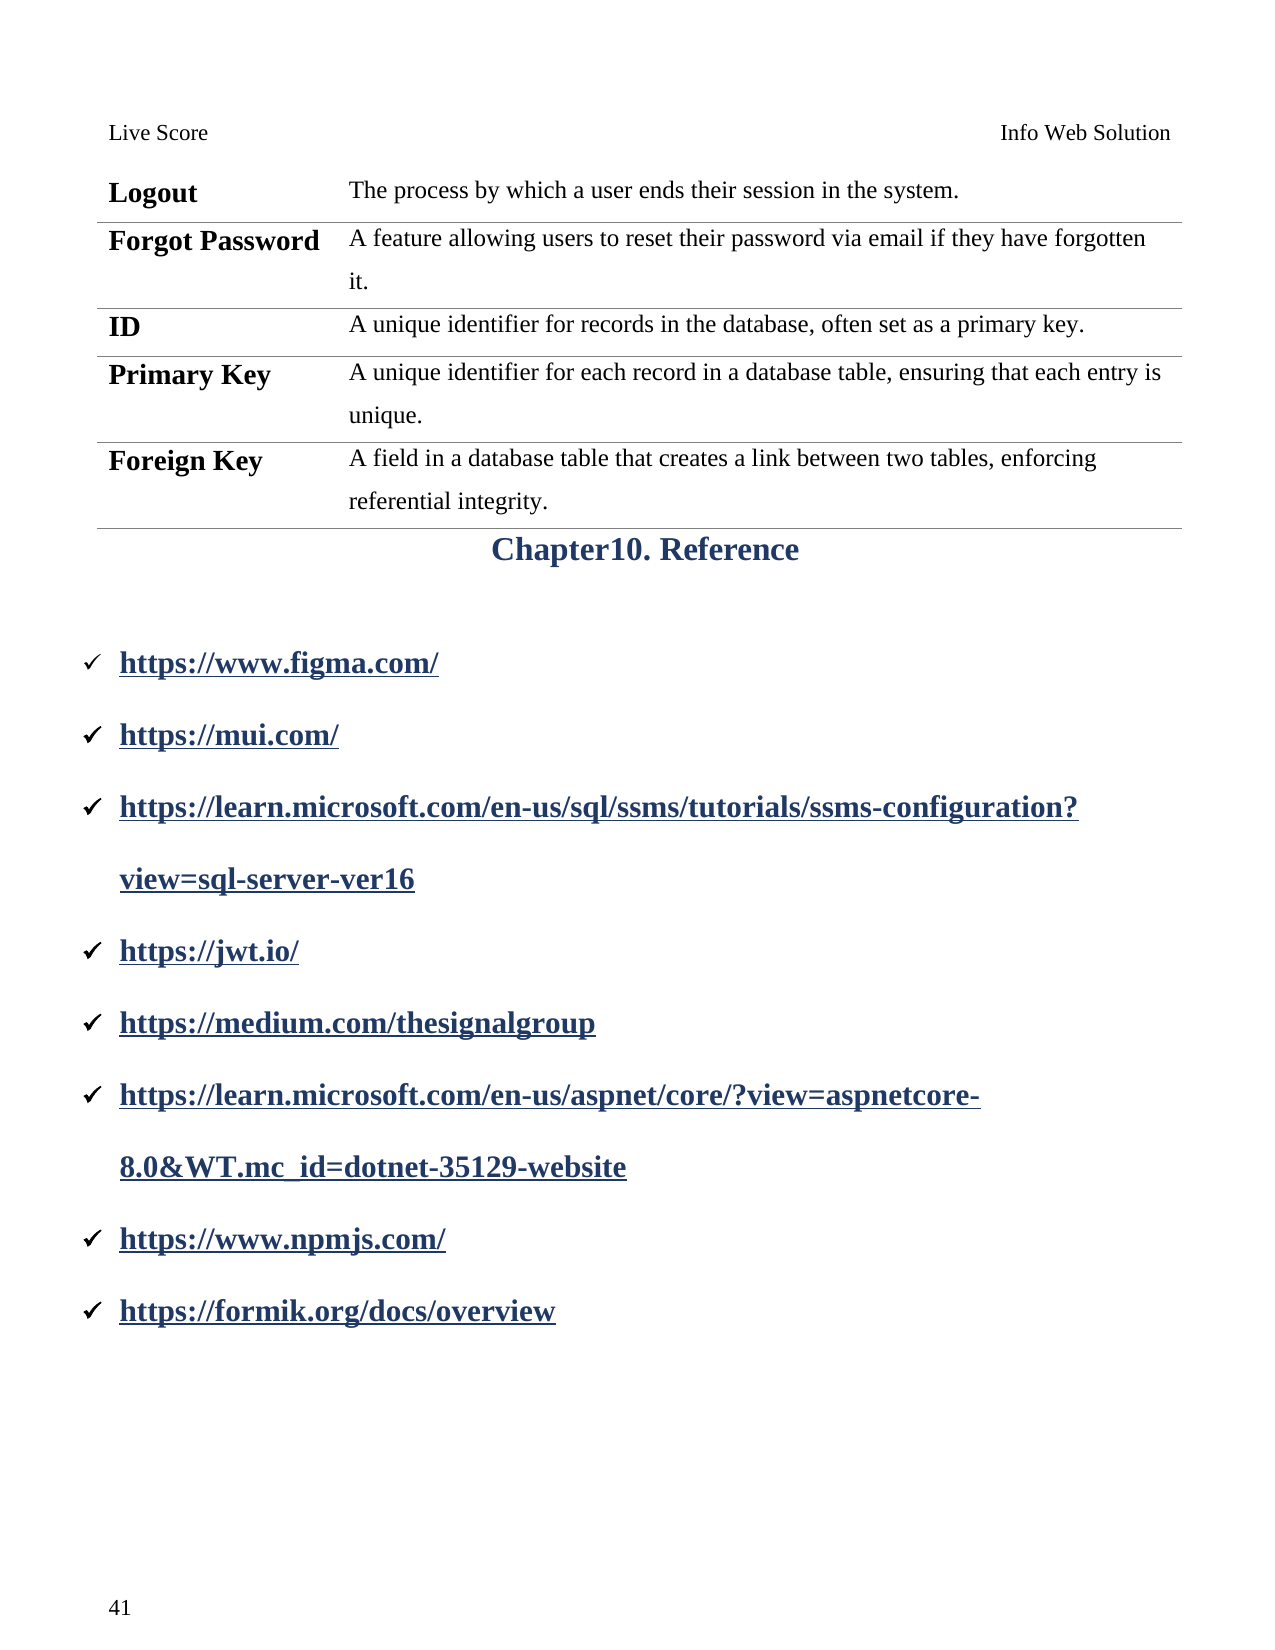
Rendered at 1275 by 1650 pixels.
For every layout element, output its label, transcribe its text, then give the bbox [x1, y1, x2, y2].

list https://formik.org/docs/overview [82, 1292, 1171, 1328]
list https://www.npmjs.com/ [82, 1220, 1171, 1256]
list https://learn.microsoft.com/en-us/aspnet/core/?view=aspnetcore-8.0&WT.mc_id=dotnet-35129-website [82, 1076, 1171, 1184]
list https://medium.com/thesignalgroup [82, 1004, 1171, 1040]
list https://jwt.io/ [82, 932, 1171, 968]
table_cell A feature allowing users to reset their password via email if they have forgotten it. [337, 223, 1182, 308]
table_cell A unique identifier for each record in a database table, ensuring that each entry is unique. [337, 357, 1182, 442]
text Chapter10. Reference [119, 529, 1171, 568]
table_cell Logout [97, 175, 337, 222]
table_cell ID [97, 309, 337, 356]
list https://www.figma.com/ [82, 644, 1171, 681]
table_cell The process by which a user ends their session in the system. [337, 175, 1182, 222]
table_cell Primary Key [97, 357, 337, 442]
table_cell A unique identifier for records in the database, often set as a primary key. [337, 309, 1182, 356]
table_cell Foreign Key [97, 443, 337, 528]
table_cell Forgot Password [97, 223, 337, 308]
list https://mui.com/ [82, 717, 1171, 752]
table_cell A field in a database table that creates a link between two tables, enforcing referential integrity. [337, 443, 1182, 528]
list https://learn.microsoft.com/en-us/sql/ssms/tutorials/ssms-configuration?view=sql-server-ver16 [82, 788, 1171, 896]
